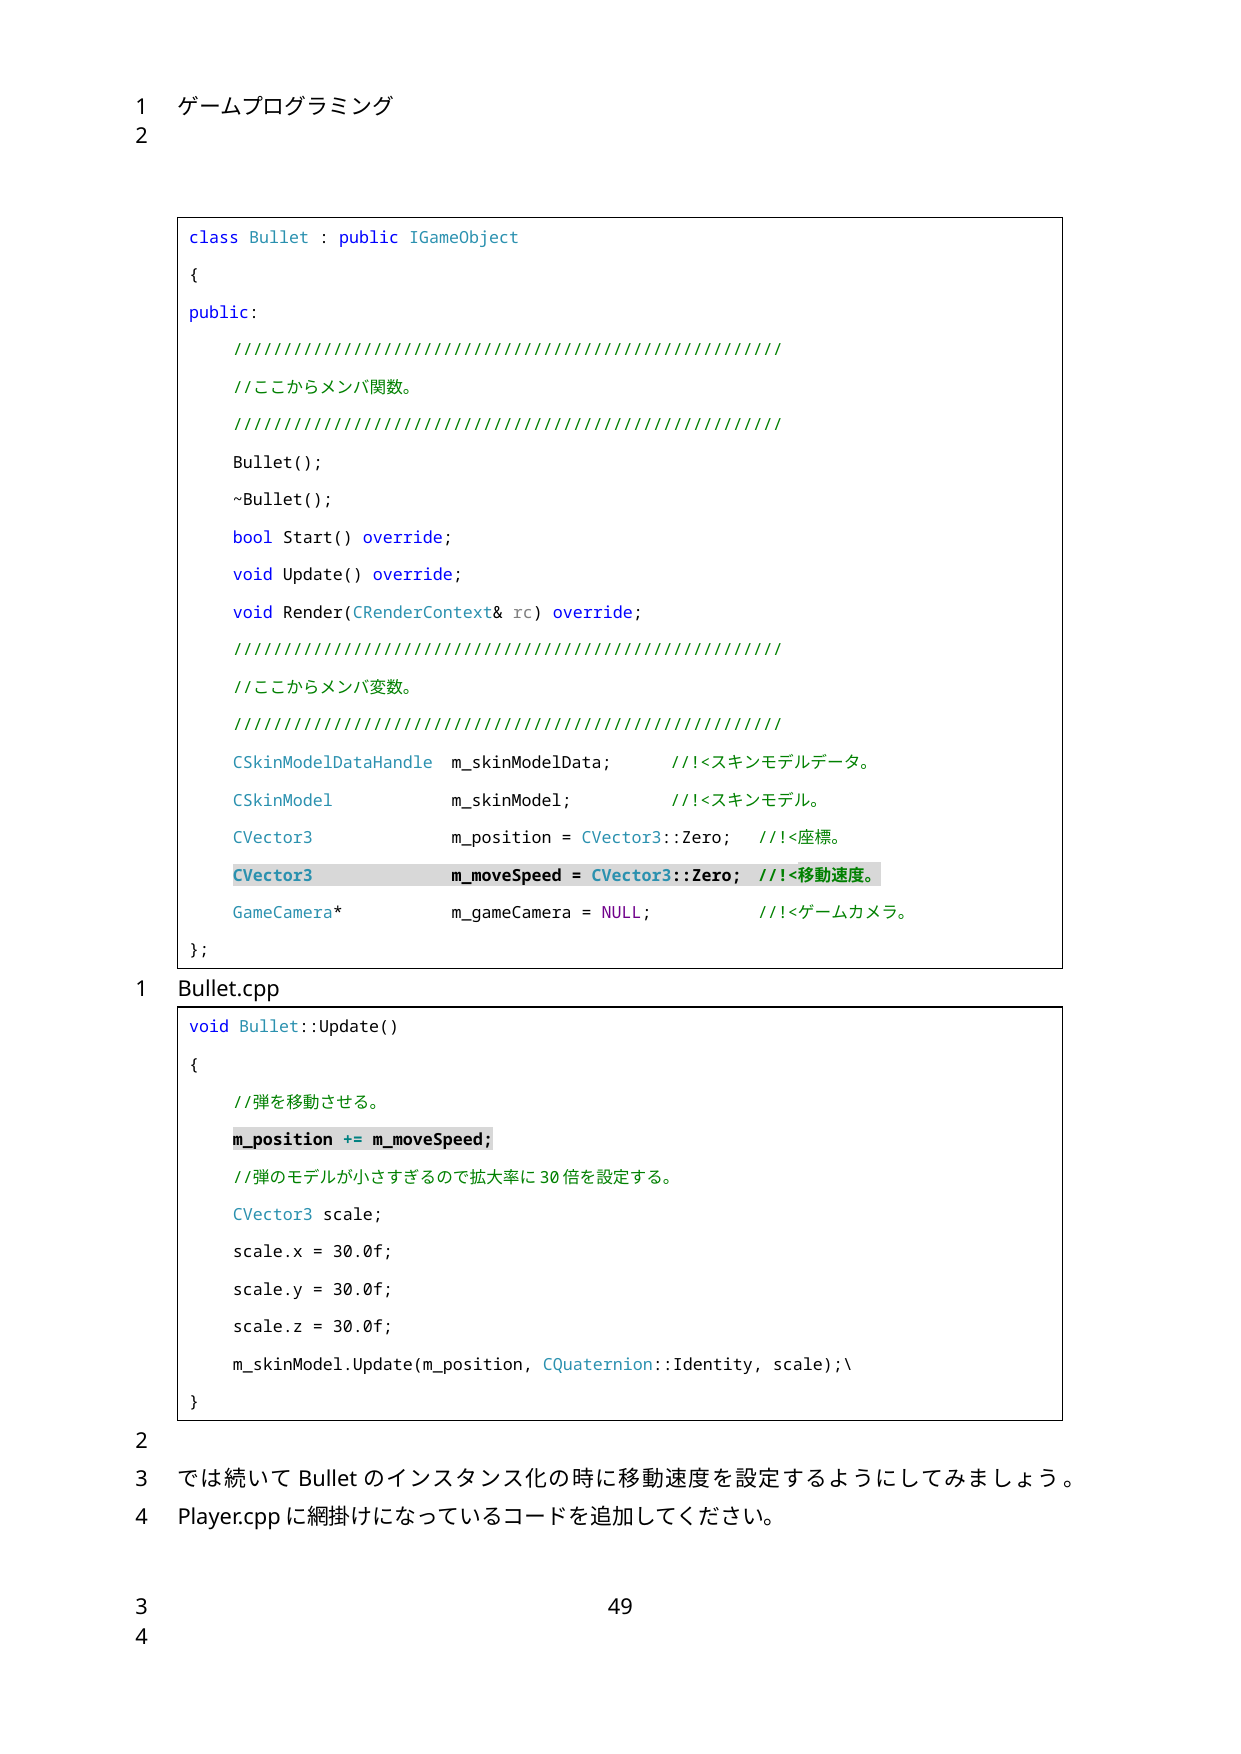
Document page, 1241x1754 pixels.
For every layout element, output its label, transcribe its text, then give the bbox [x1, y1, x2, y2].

text Bullet.cpp [177, 969, 1063, 1006]
table_header void Bullet::Update() { //弾を移動させる。 m_position += m_moveSpeed; //弾のモデルが小さすぎるので拡大率に30倍を設定する。 CVector3 scale; scale.x = 30.0f; scale.y = 30.0f; scale.z = 30.0f; m_skinModel.Update(m_position, CQuaternion::Identity, scale);\ } [178, 1008, 1062, 1420]
text では続いてBulletのインスタンス化の時に移動速度を設定するようにしてみましょう。Player.cppに網掛けになっているコードを追加してください。 [177, 1458, 1063, 1533]
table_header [178, 218, 1062, 968]
